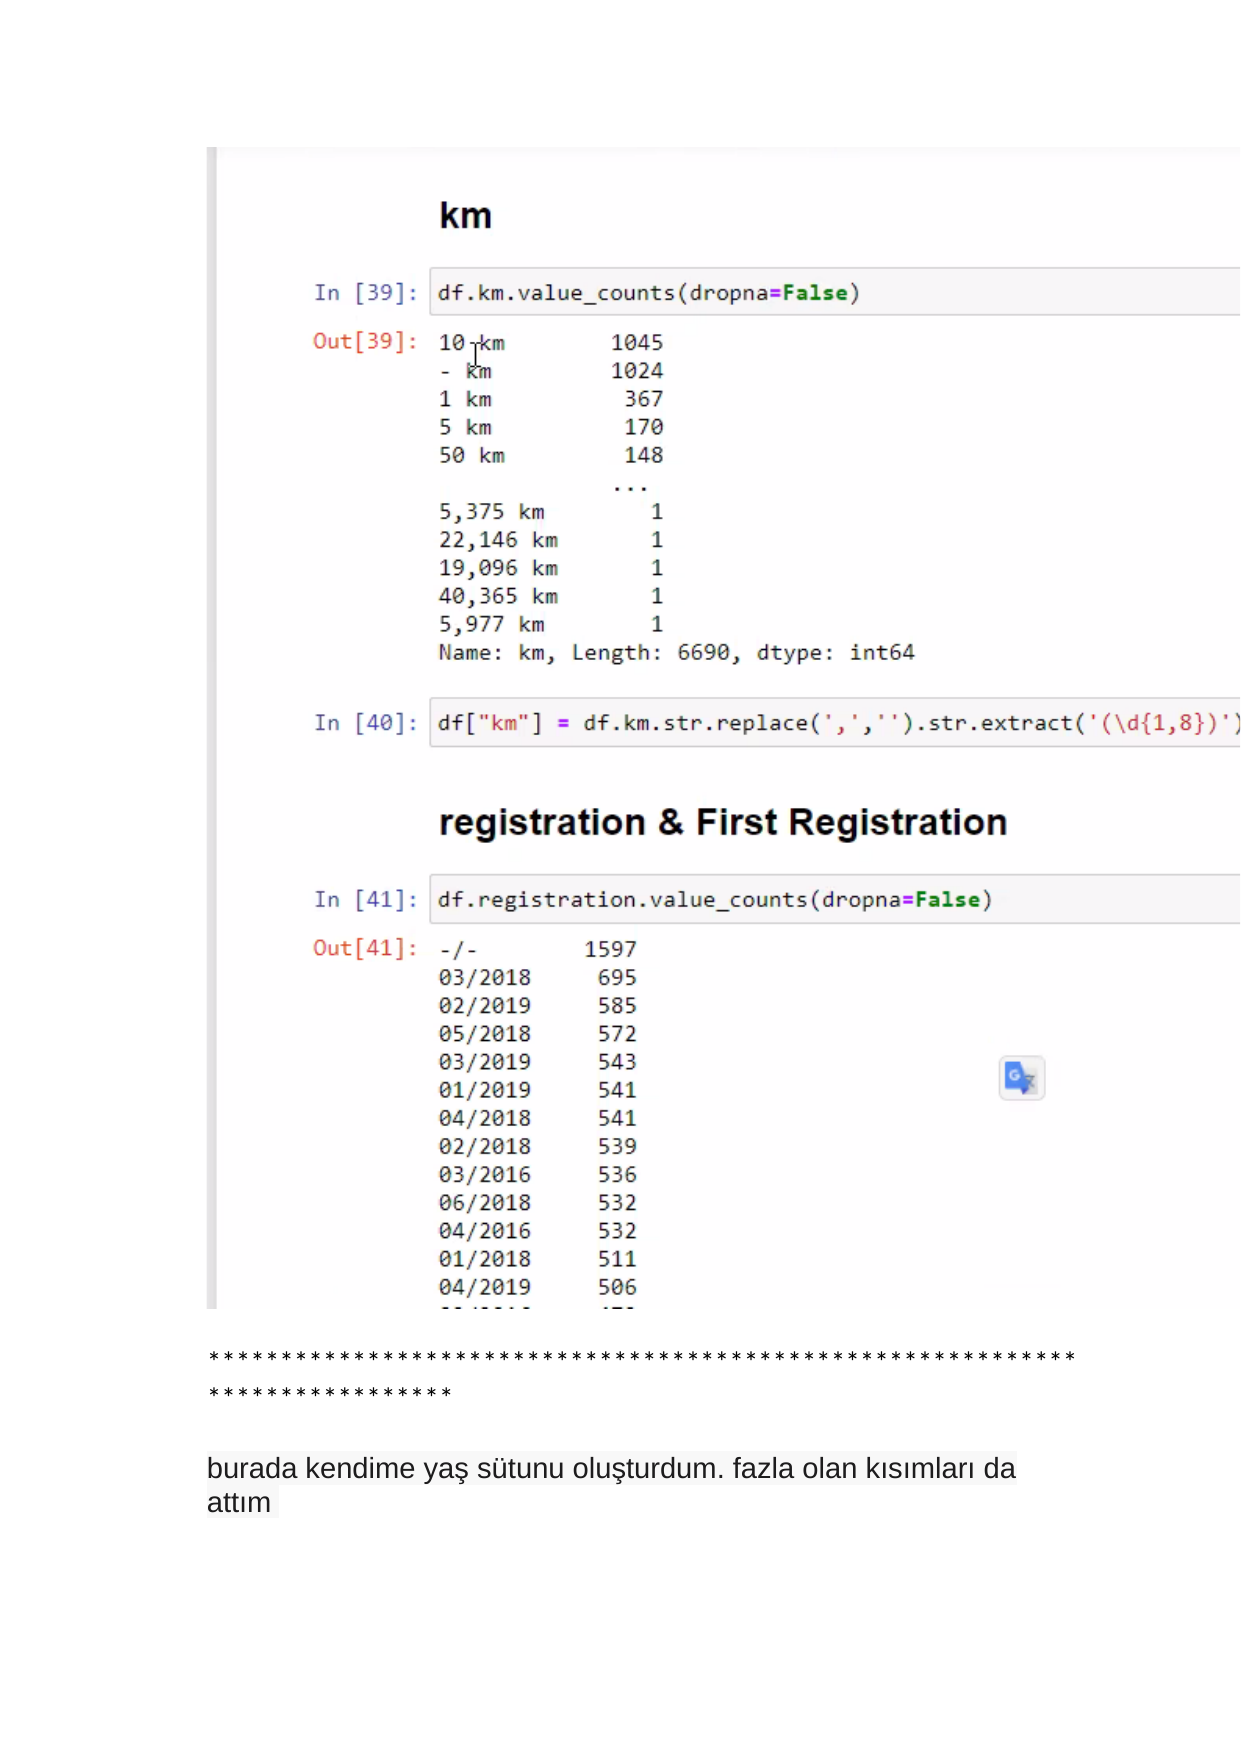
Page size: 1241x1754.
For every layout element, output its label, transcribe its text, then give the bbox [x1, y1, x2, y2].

text ***************************************************************************** [207, 1344, 1093, 1416]
picture [206, 147, 1241, 1309]
text burada kendime yaş sütunu oluşturdum. fazla olan kısımları da attım [279, 1451, 1093, 1518]
